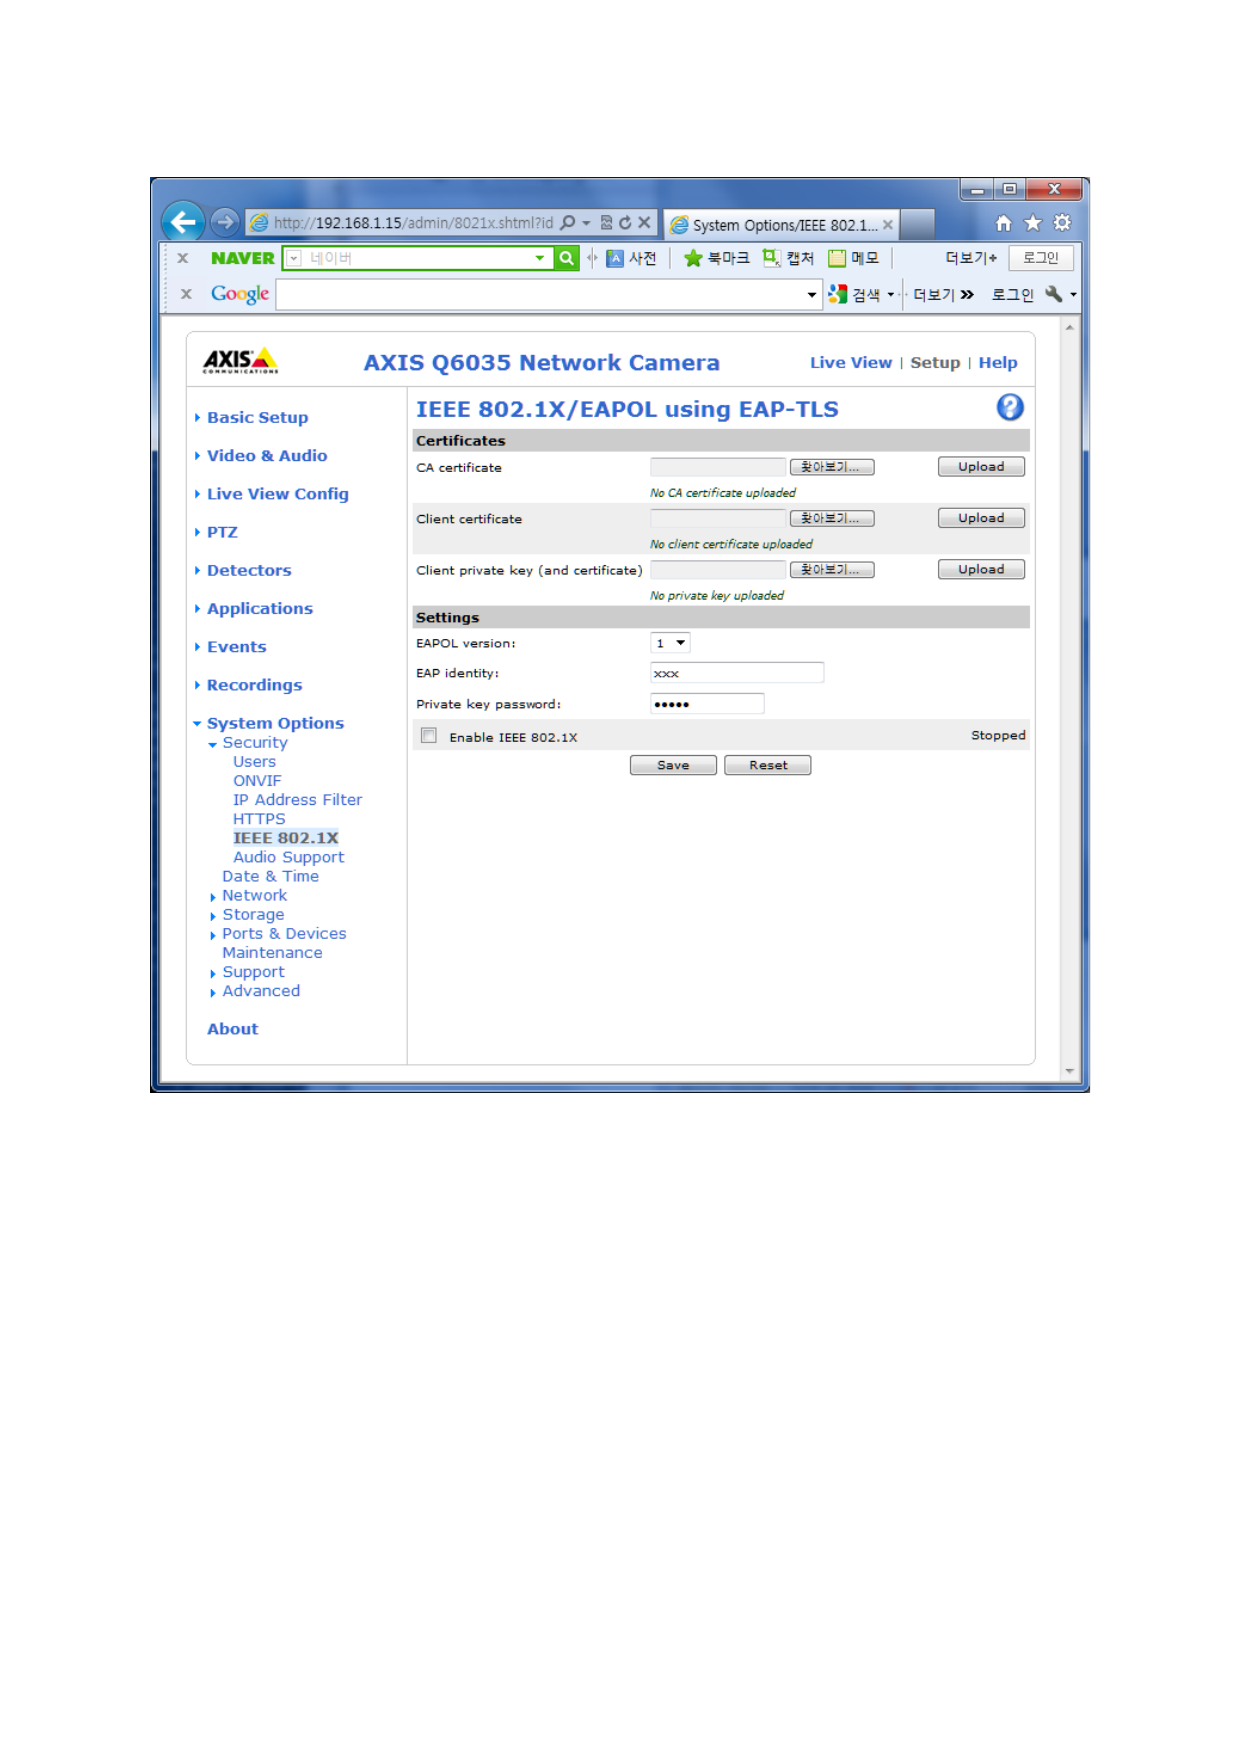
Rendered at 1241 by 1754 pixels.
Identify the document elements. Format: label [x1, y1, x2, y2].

picture [150, 177, 1091, 1093]
